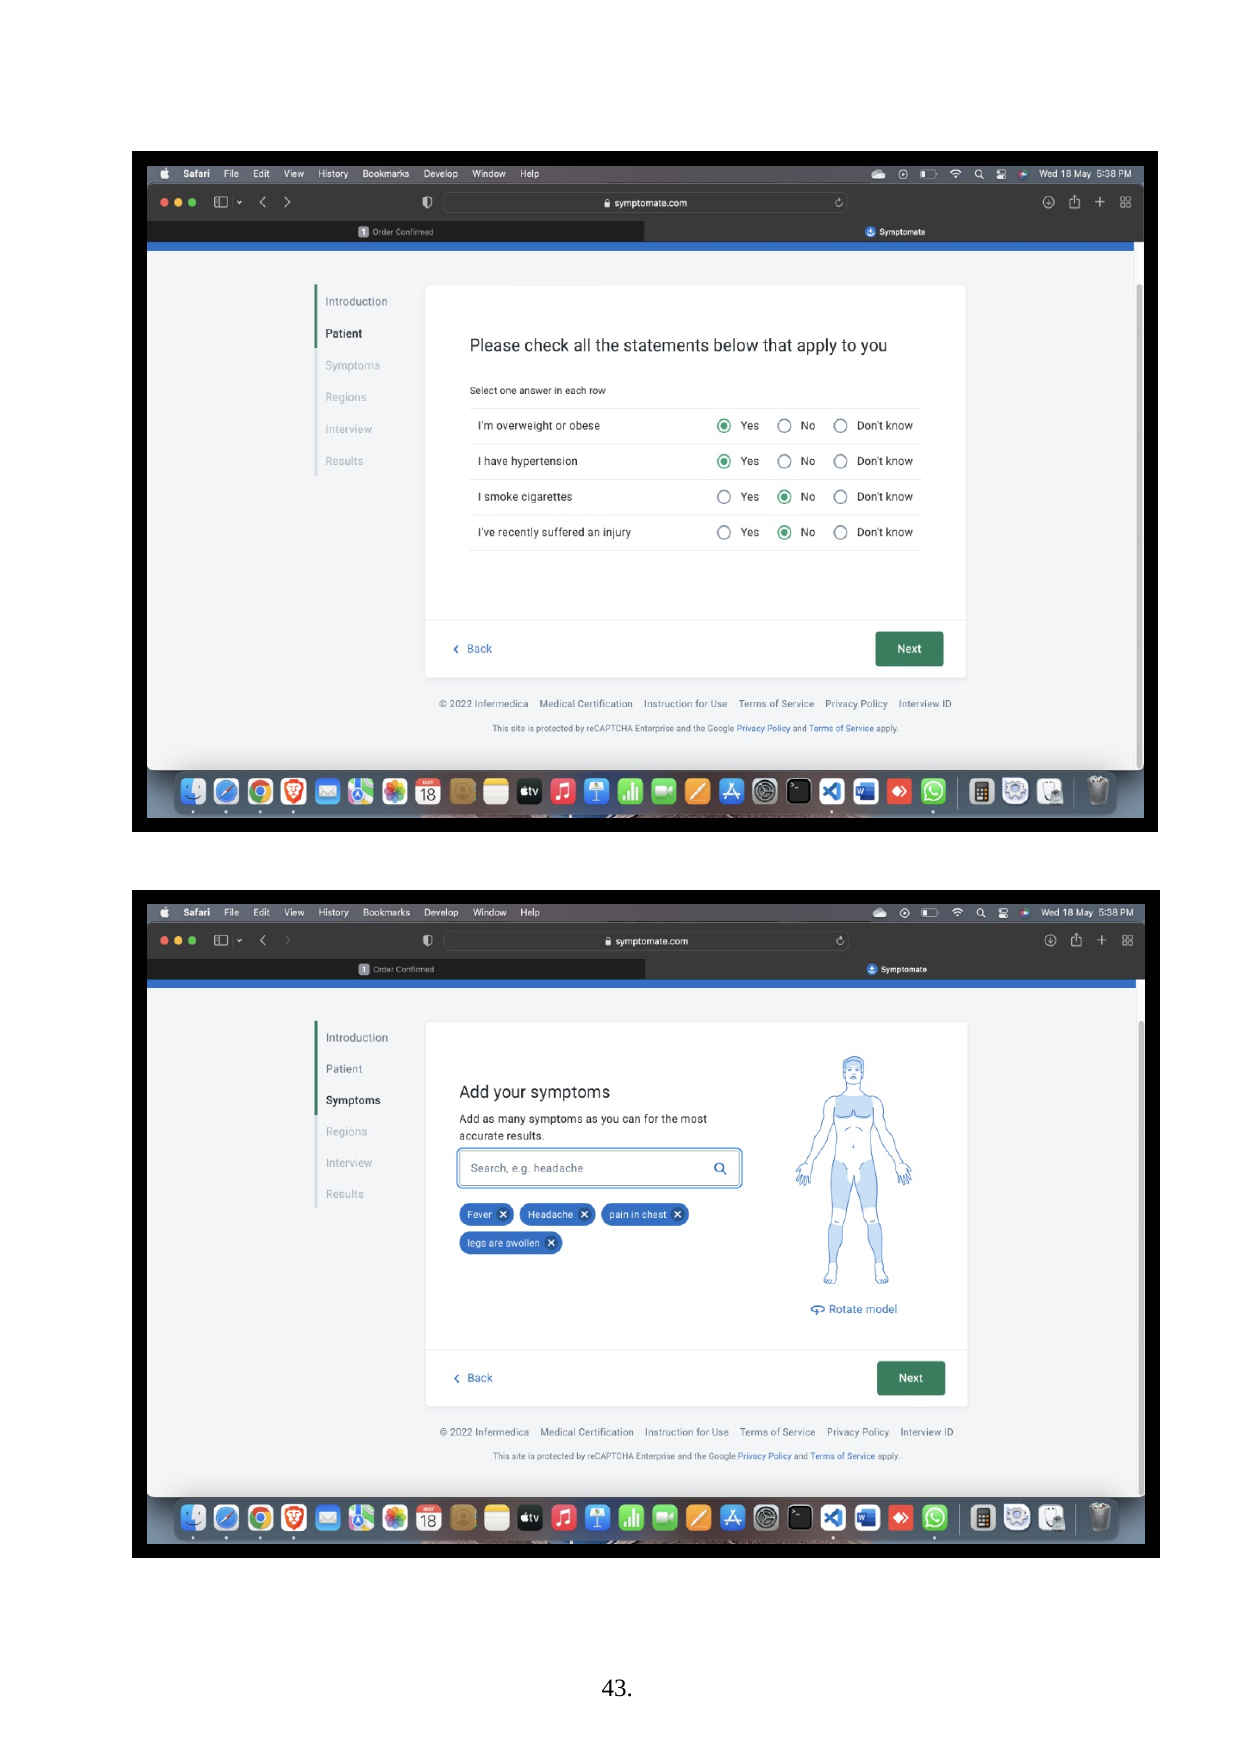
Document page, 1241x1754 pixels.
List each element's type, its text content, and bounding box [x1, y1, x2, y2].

picture [147, 904, 1145, 1544]
picture [147, 166, 1144, 818]
text 43. [131, 1673, 1103, 1701]
